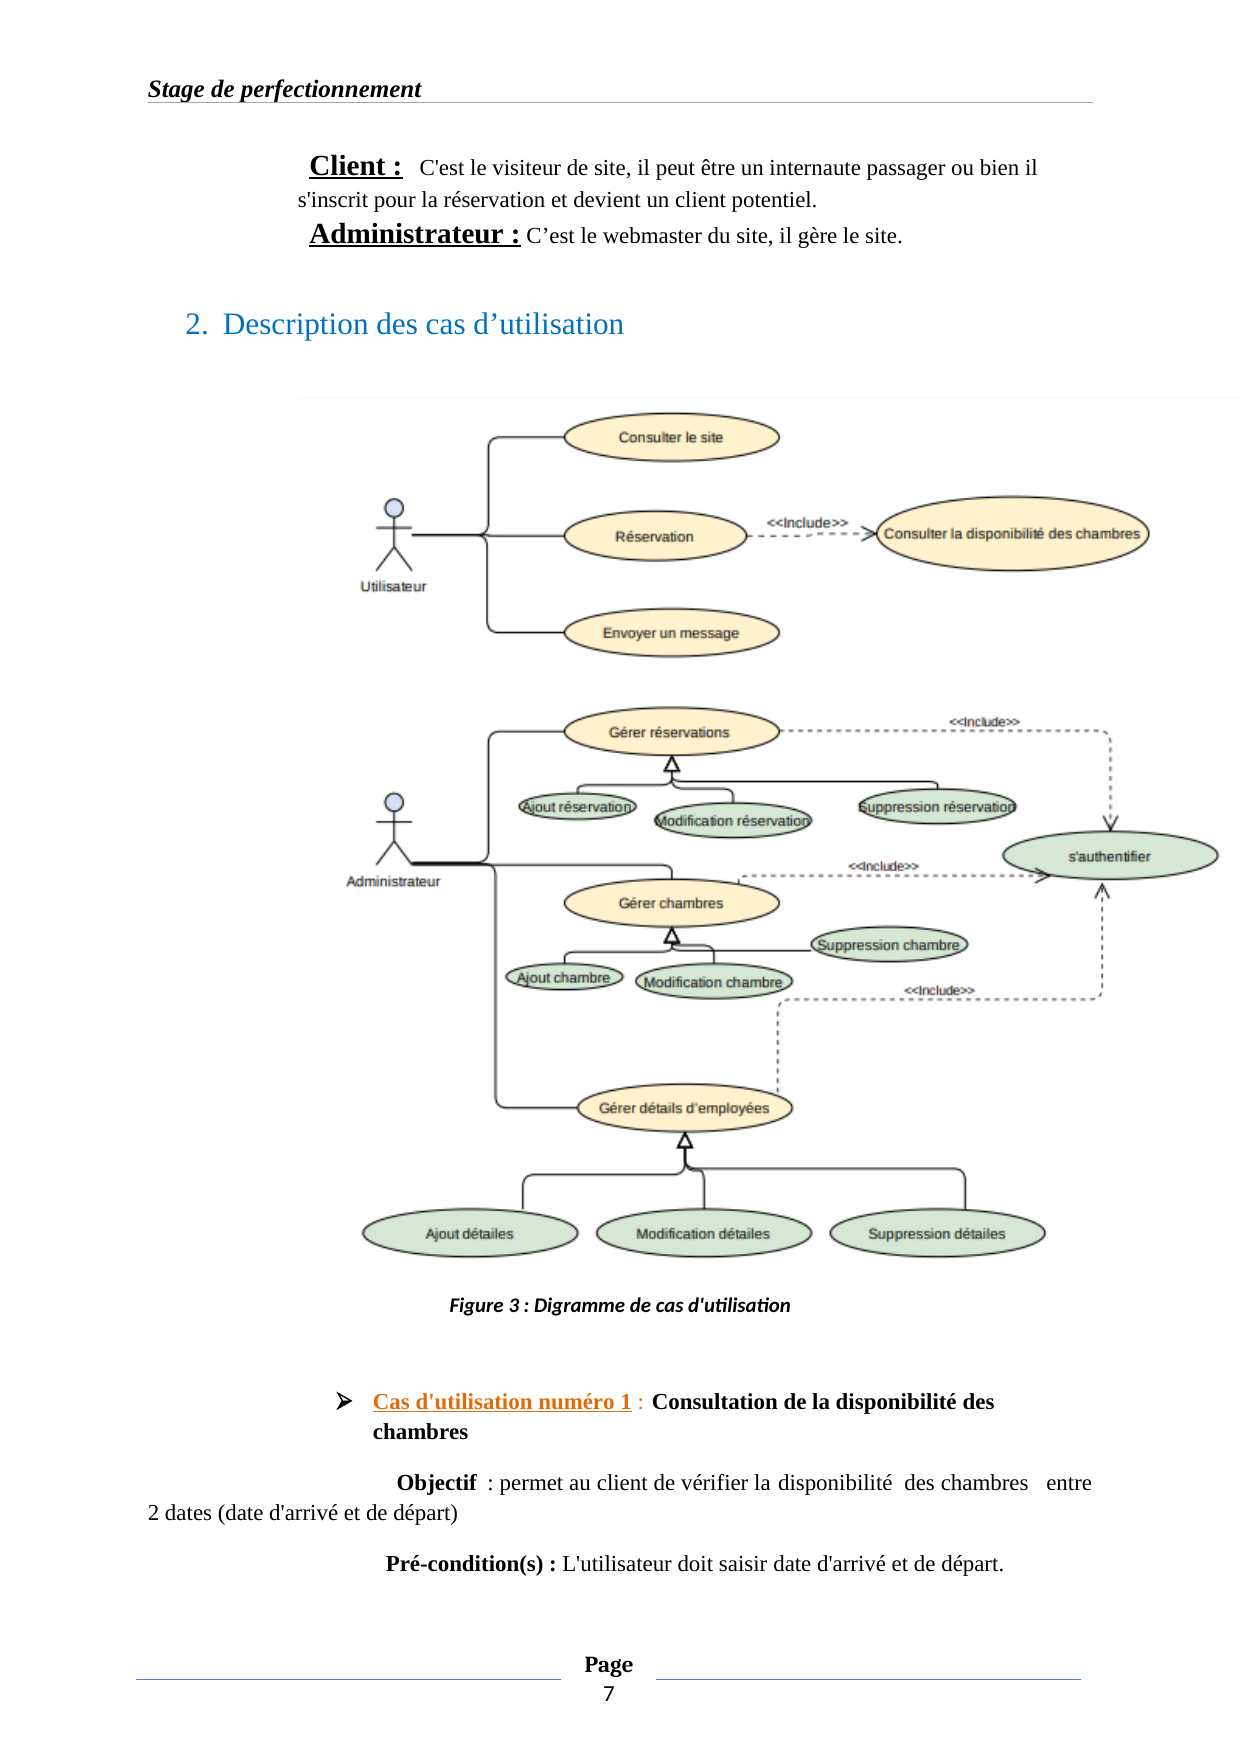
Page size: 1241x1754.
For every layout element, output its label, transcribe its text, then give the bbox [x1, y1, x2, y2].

text Objectif : permet au client de vérifier la disponibilité des chambres entre 2 dates (date d'arrivé et de départ) [148, 1469, 1093, 1526]
picture [297, 396, 1241, 1267]
list Client : C'est le visiteur de site, il peut être un internaute passager ou bien il s'inscrit pour la réservation et devient un client potentiel. [298, 148, 1093, 212]
list Cas d'utilisation numéro 1 : Consultation de la disponibilité des chambres [335, 1388, 1093, 1444]
list Administrateur : C’est le webmaster du site, il gère le site. [298, 216, 1093, 249]
text Figure 3 : Digramme de cas d'utilisation [148, 1292, 1093, 1317]
subtitle Description des cas d’utilisation [185, 306, 1093, 341]
text Pré-condition(s) : L'utilisateur doit saisir date d'arrivé et de départ. [148, 1550, 1093, 1577]
